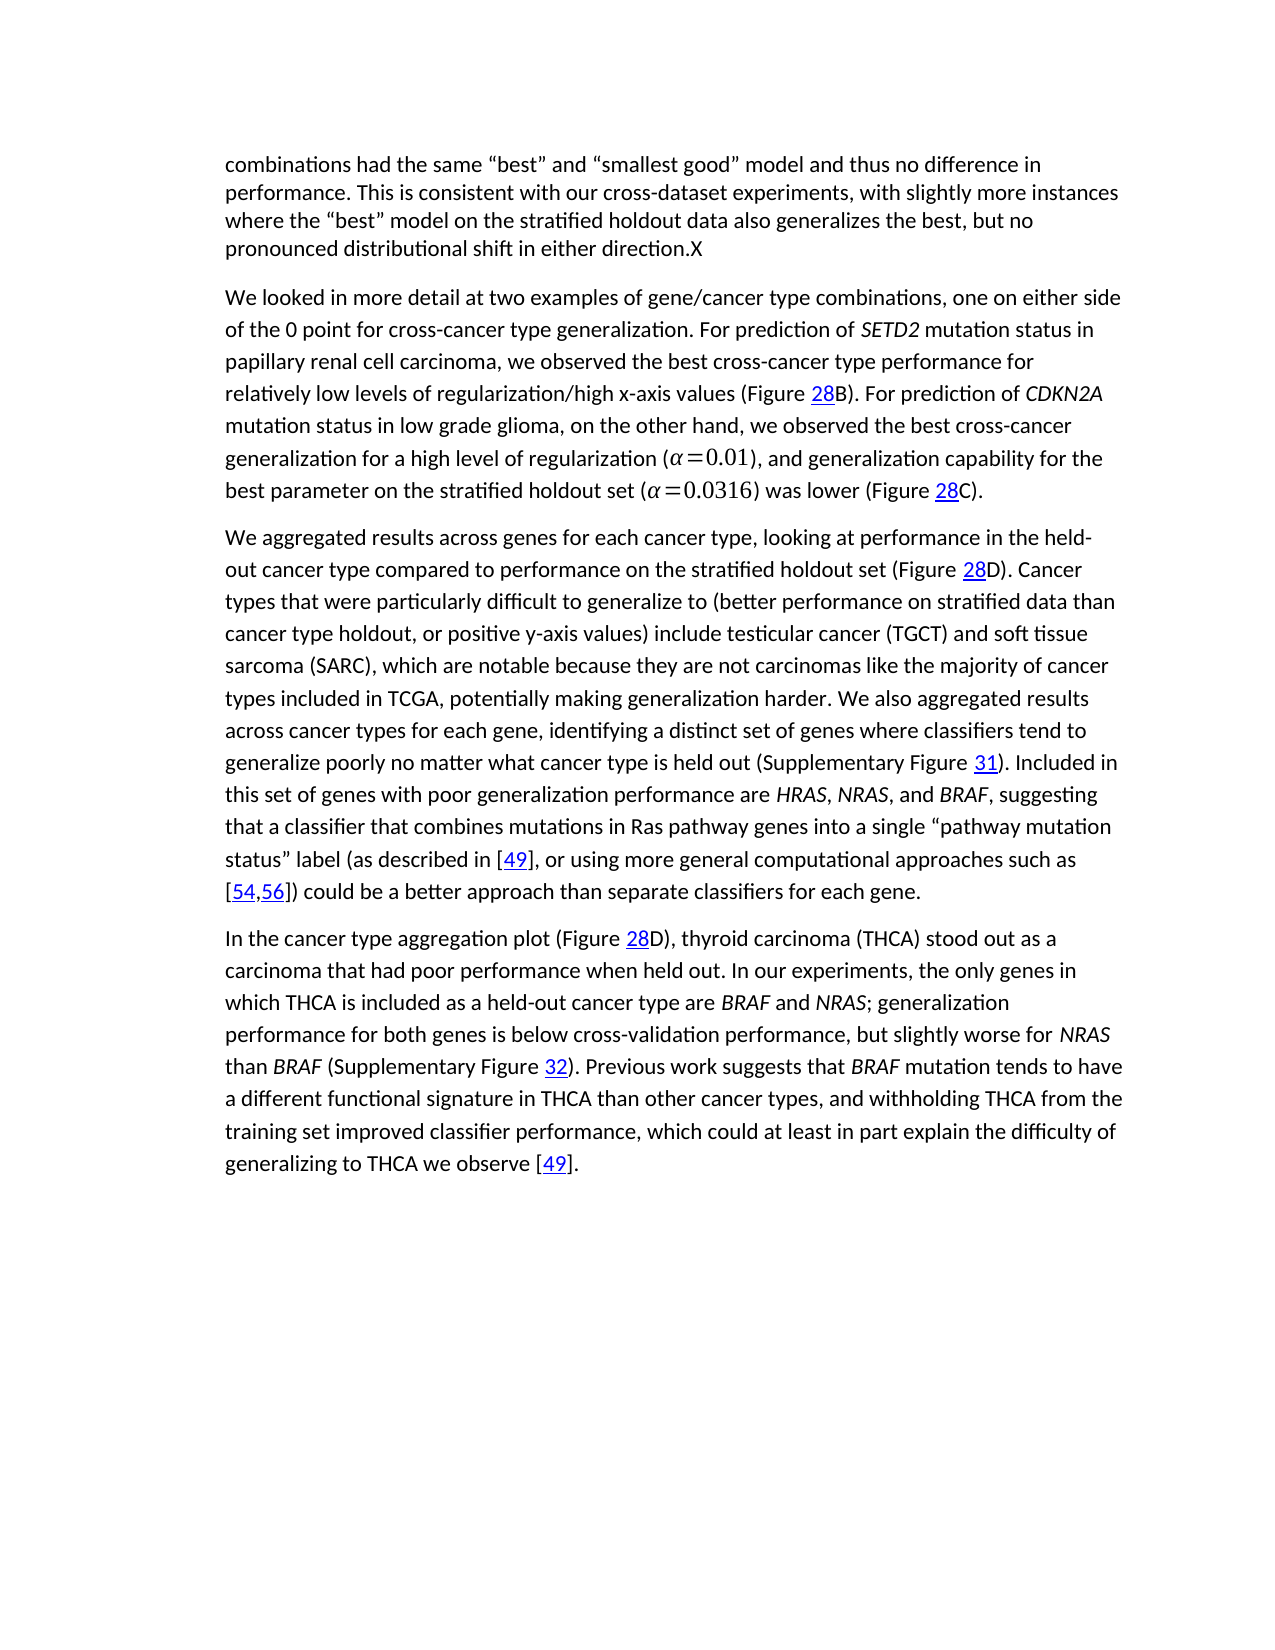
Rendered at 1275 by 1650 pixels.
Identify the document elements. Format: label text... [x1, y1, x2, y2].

text We looked in more detail at two examples of gene/cancer type combinations, one on either side of the 0 point for cross-cancer type generalization. For prediction of SETD2 mutation status in papillary renal cell carcinoma, we observed the best cross-cancer type performance for relatively low levels of regularization/high x-axis values (Figure 28B). For prediction of CDKN2A mutation status in low grade glioma, on the other hand, we observed the best cross-cancer generalization for a high level of regularization (), and generalization capability for the best parameter on the stratified holdout set () was lower (Figure 28C). [225, 283, 1125, 504]
text In the cancer type aggregation plot (Figure 28D), thyroid carcinoma (THCA) stood out as a carcinoma that had poor performance when held out. In our experiments, the only genes in which THCA is included as a held-out cancer type are BRAF and NRAS; generalization performance for both genes is below cross-validation performance, but slightly worse for NRAS than BRAF (Supplementary Figure 32). Previous work suggests that BRAF mutation tends to have a different functional signature in THCA than other cancer types, and withholding THCA from the training set improved classifier performance, which could at least in part explain the difficulty of generalizing to THCA we observe [49]. [225, 924, 1125, 1177]
text We aggregated results across genes for each cancer type, looking at performance in the held-out cancer type compared to performance on the stratified holdout set (Figure 28D). Cancer types that were particularly difficult to generalize to (better performance on stratified data than cancer type holdout, or positive y-axis values) include testicular cancer (TGCT) and soft tissue sarcoma (SARC), which are notable because they are not carcinomas like the majority of cancer types included in TCGA, potentially making generalization harder. We also aggregated results across cancer types for each gene, identifying a distinct set of genes where classifiers tend to generalize poorly no matter what cancer type is held out (Supplementary Figure 31). Included in this set of genes with poor generalization performance are HRAS, NRAS, and BRAF, suggesting that a classifier that combines mutations in Ras pathway genes into a single “pathway mutation status” label (as described in [49], or using more general computational approaches such as [54,56]) could be a better approach than separate classifiers for each gene. [225, 523, 1125, 905]
